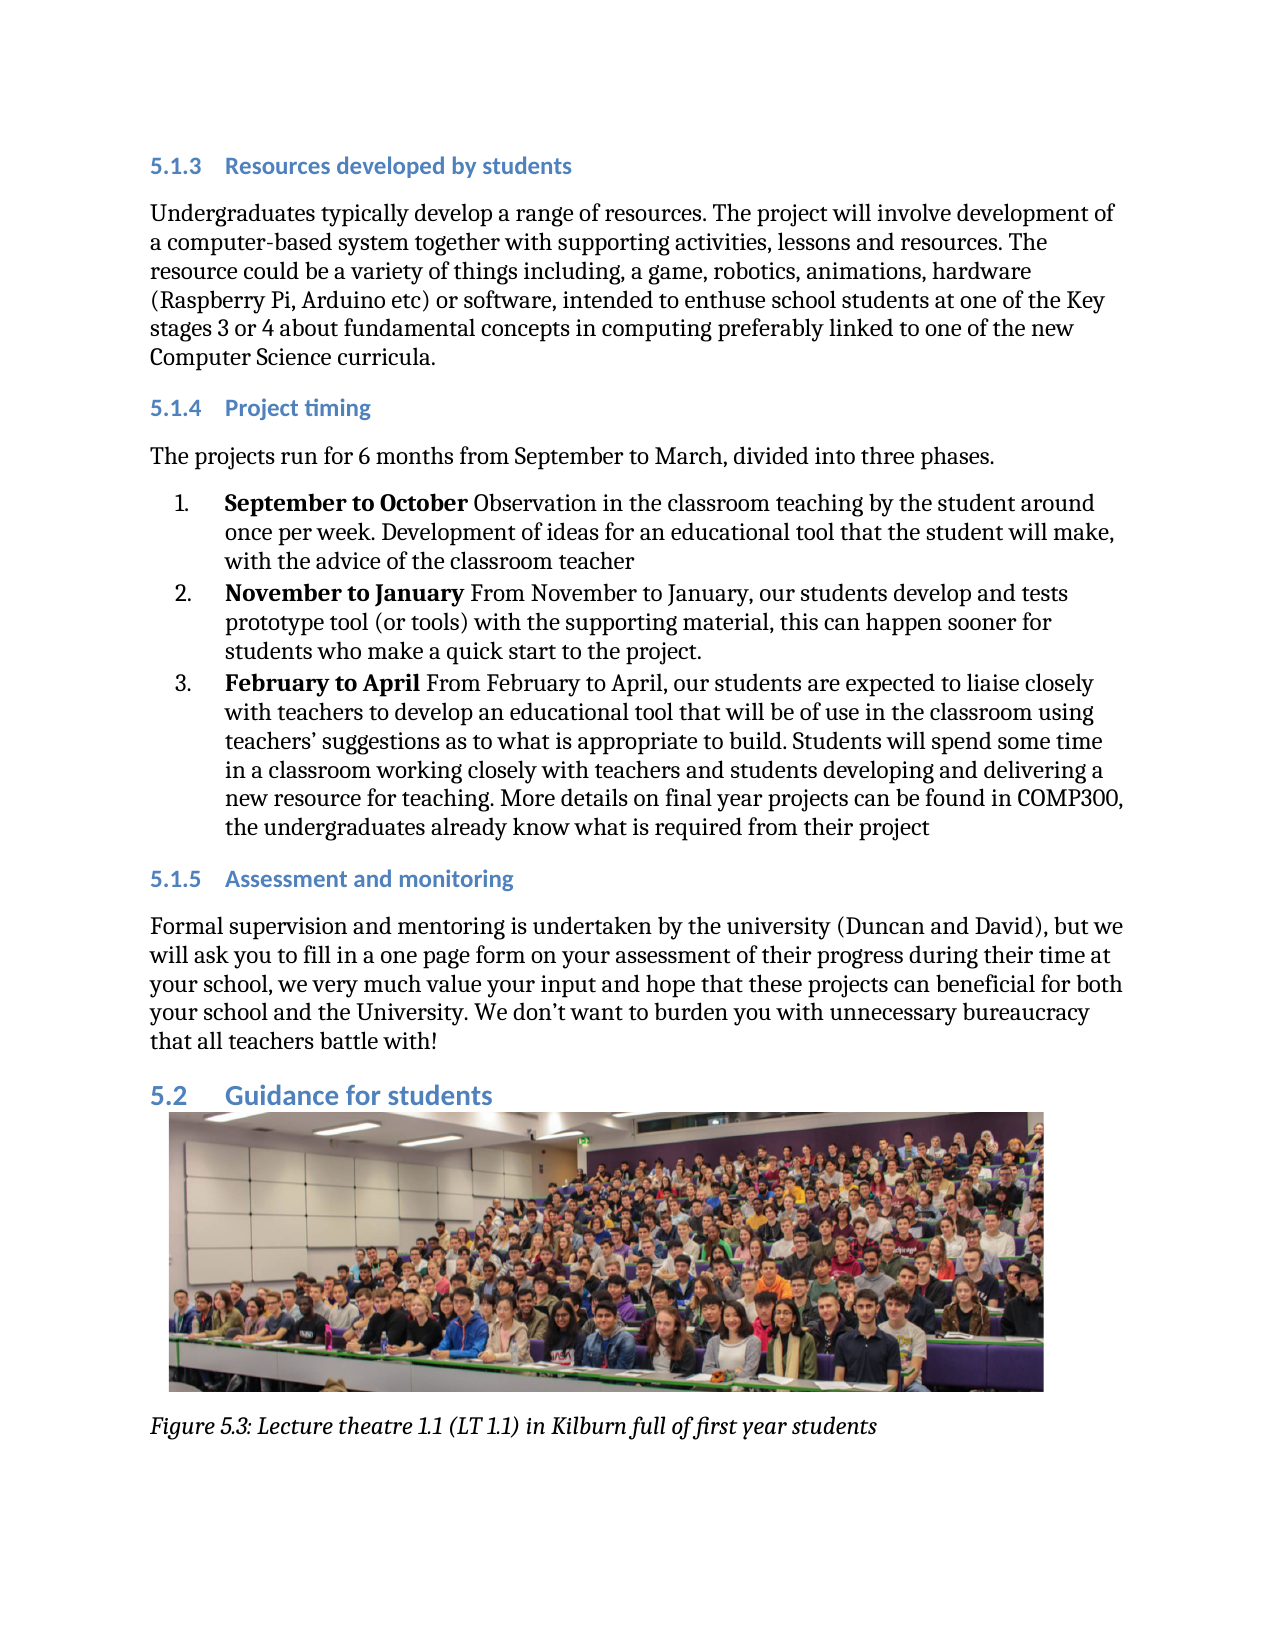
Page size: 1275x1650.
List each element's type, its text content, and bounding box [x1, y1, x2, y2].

list November to January From November to January, our students develop and tests prototype tool (or tools) with the supporting material, this can happen sooner for students who make a quick start to the project. [175, 579, 1125, 666]
picture [168, 1112, 1044, 1392]
list September to October Observation in the classroom teaching by the student around once per week. Development of ideas for an educational tool that the student will make, with the advice of the classroom teacher [175, 489, 1125, 576]
subtitle 5.1.4 Project timing [150, 393, 1125, 423]
list February to April From February to April, our students are expected to liaise closely with teachers to develop an educational tool that will be of use in the classroom using teachers’ suggestions as to what is appropriate to build. Students will spend some time in a classroom working closely with teachers and students developing and delivering a new resource for teaching. More details on final year projects can be found in COMP300, the undergraduates already know what is required from their project [175, 669, 1125, 842]
subtitle 5.1.3 Resources developed by students [150, 150, 1125, 181]
text Figure 5.3: Lecture theatre 1.1 (LT 1.1) in Kilburn full of first year students [150, 1412, 1125, 1441]
text The projects run for 6 months from September to March, divided into three phases. [150, 442, 1125, 471]
subtitle 5.2 Guidance for students [150, 1077, 1125, 1112]
text Formal supervision and mentoring is undertaken by the university (Duncan and David), but we will ask you to fill in a one page form on your assessment of their progress during their time at your school, we very much value your input and hope that these projects can beneficial for both your school and the University. We don’t want to burden you with unnecessary bureaucracy that all teachers battle with! [150, 912, 1125, 1056]
subtitle 5.1.5 Assessment and monitoring [150, 863, 1125, 893]
text Undergraduates typically develop a range of resources. The project will involve development of a computer-based system together with supporting activities, lessons and resources. The resource could be a variety of things including, a game, robotics, animations, hardware (Raspberry Pi, Arduino etc) or software, intended to enthuse school students at one of the Key stages 3 or 4 about fundamental concepts in computing preferably linked to one of the new Computer Science curricula. [150, 199, 1125, 372]
